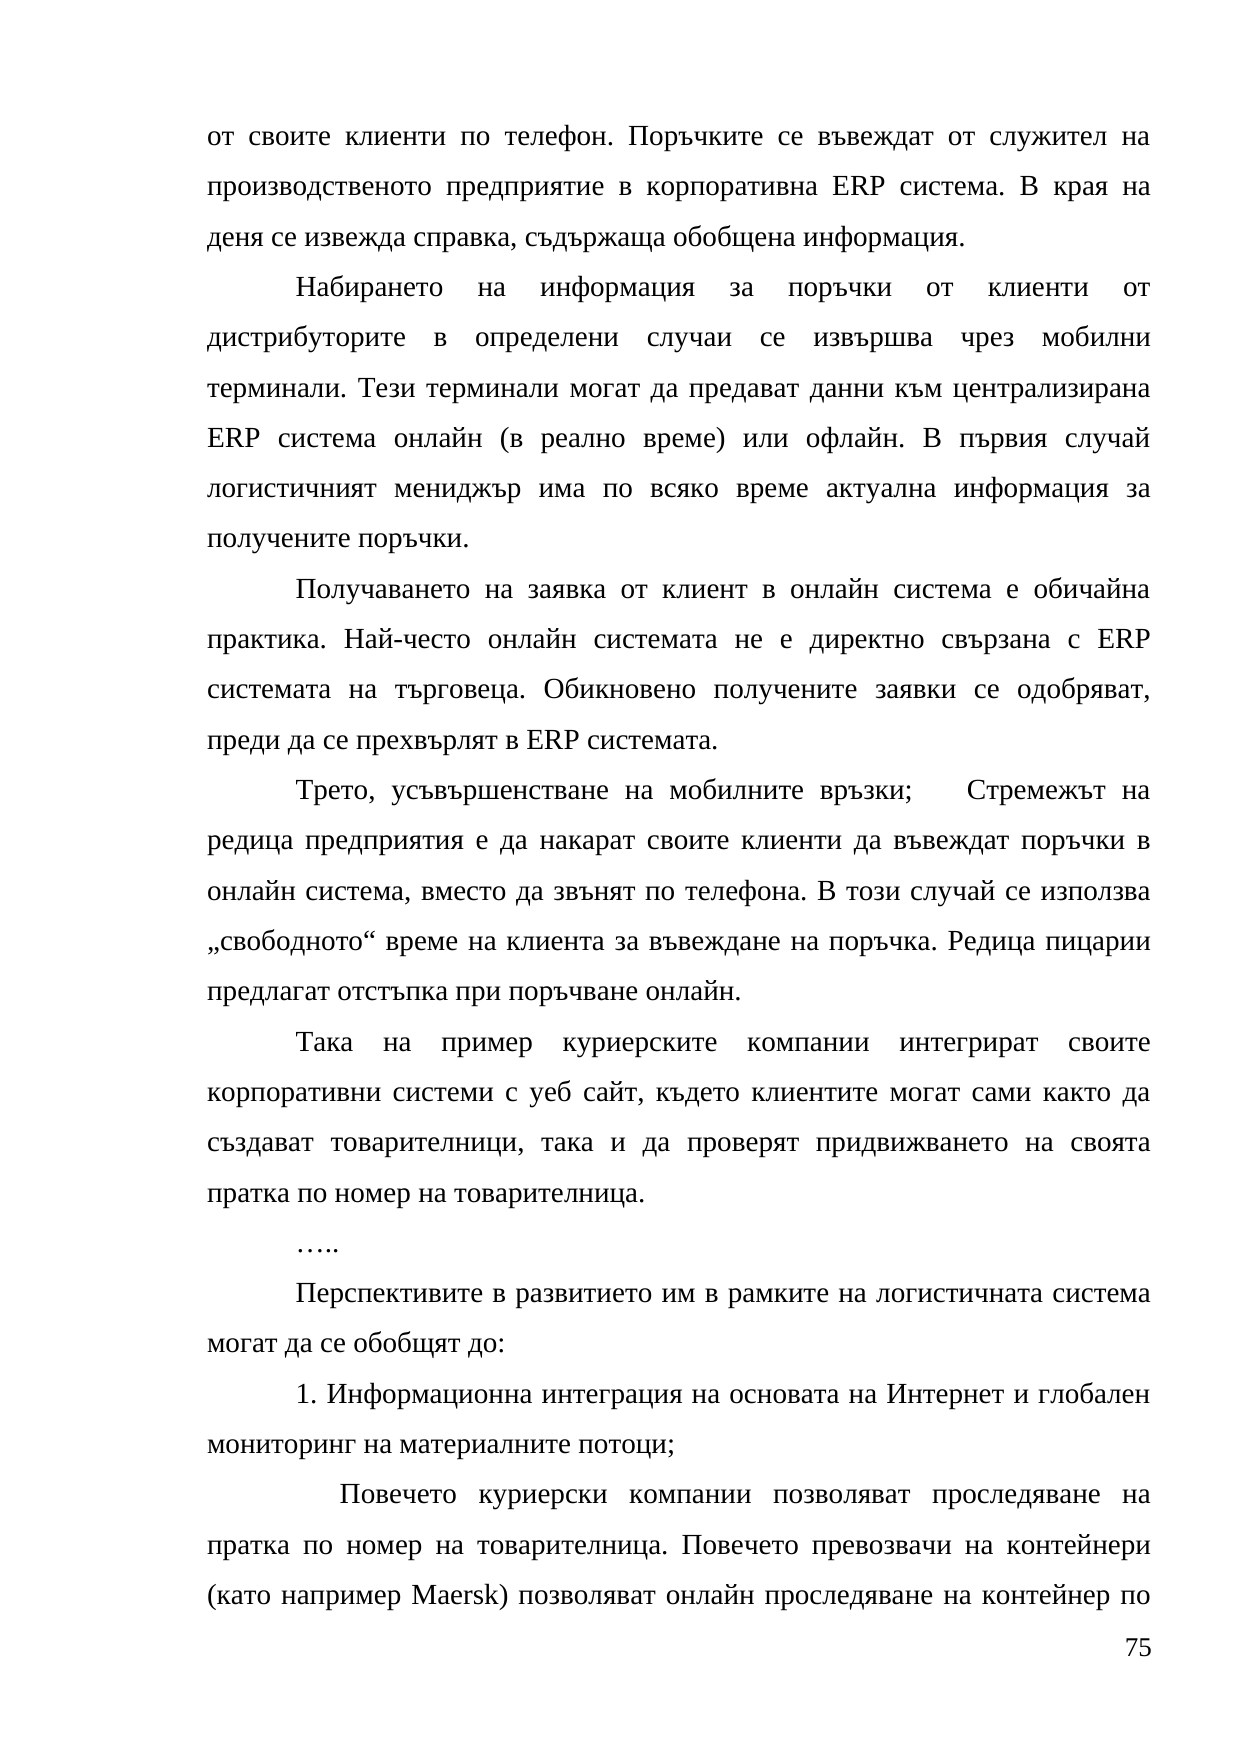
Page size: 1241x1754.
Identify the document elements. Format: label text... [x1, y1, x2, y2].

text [207, 1477, 1152, 1611]
text Набирането на информация за поръчки от клиенти от дистрибуторите в определени случаи се извършва чрез мобилни терминали. Тези терминали могат да предават данни към централизирана ERP система онлайн (в реално време) или офлайн. В първия случай логистичният мениджър има по всяко време актуална информация за получените поръчки. [207, 269, 1152, 554]
text 1. Информационна интеграция на основата на Интернет и глобален мониторинг на материалните потоци; [207, 1376, 1152, 1460]
text Трето, усъвършенстване на мобилните връзки;  Стремежът на редица предприятия е да накарат своите клиенти да въвеждат поръчки в онлайн система, вместо да звънят по телефона. В този случай се използва „свободното“ време на клиента за въвеждане на поръчка. Редица пицарии предлагат отстъпка при поръчване онлайн. [207, 772, 1152, 1007]
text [207, 118, 1152, 252]
text ….. [207, 1225, 1152, 1258]
text Така на пример куриерските компании интегрират своите корпоративни системи с уеб сайт, където клиентите могат сами както да създават товарителници, така и да проверят придвижването на своята пратка по номер на товарителница. [207, 1024, 1152, 1208]
text Получаването на заявка от клиент в онлайн система е обичайна практика. Най-често онлайн системата не е директно свързана с ERP системата на търговеца. Обикновено получените заявки се одобряват, преди да се прехвърлят в ERP системата. [207, 571, 1152, 755]
text Перспективите в развитието им в рамките на логистичната система могат да се обобщят до: [207, 1275, 1152, 1359]
